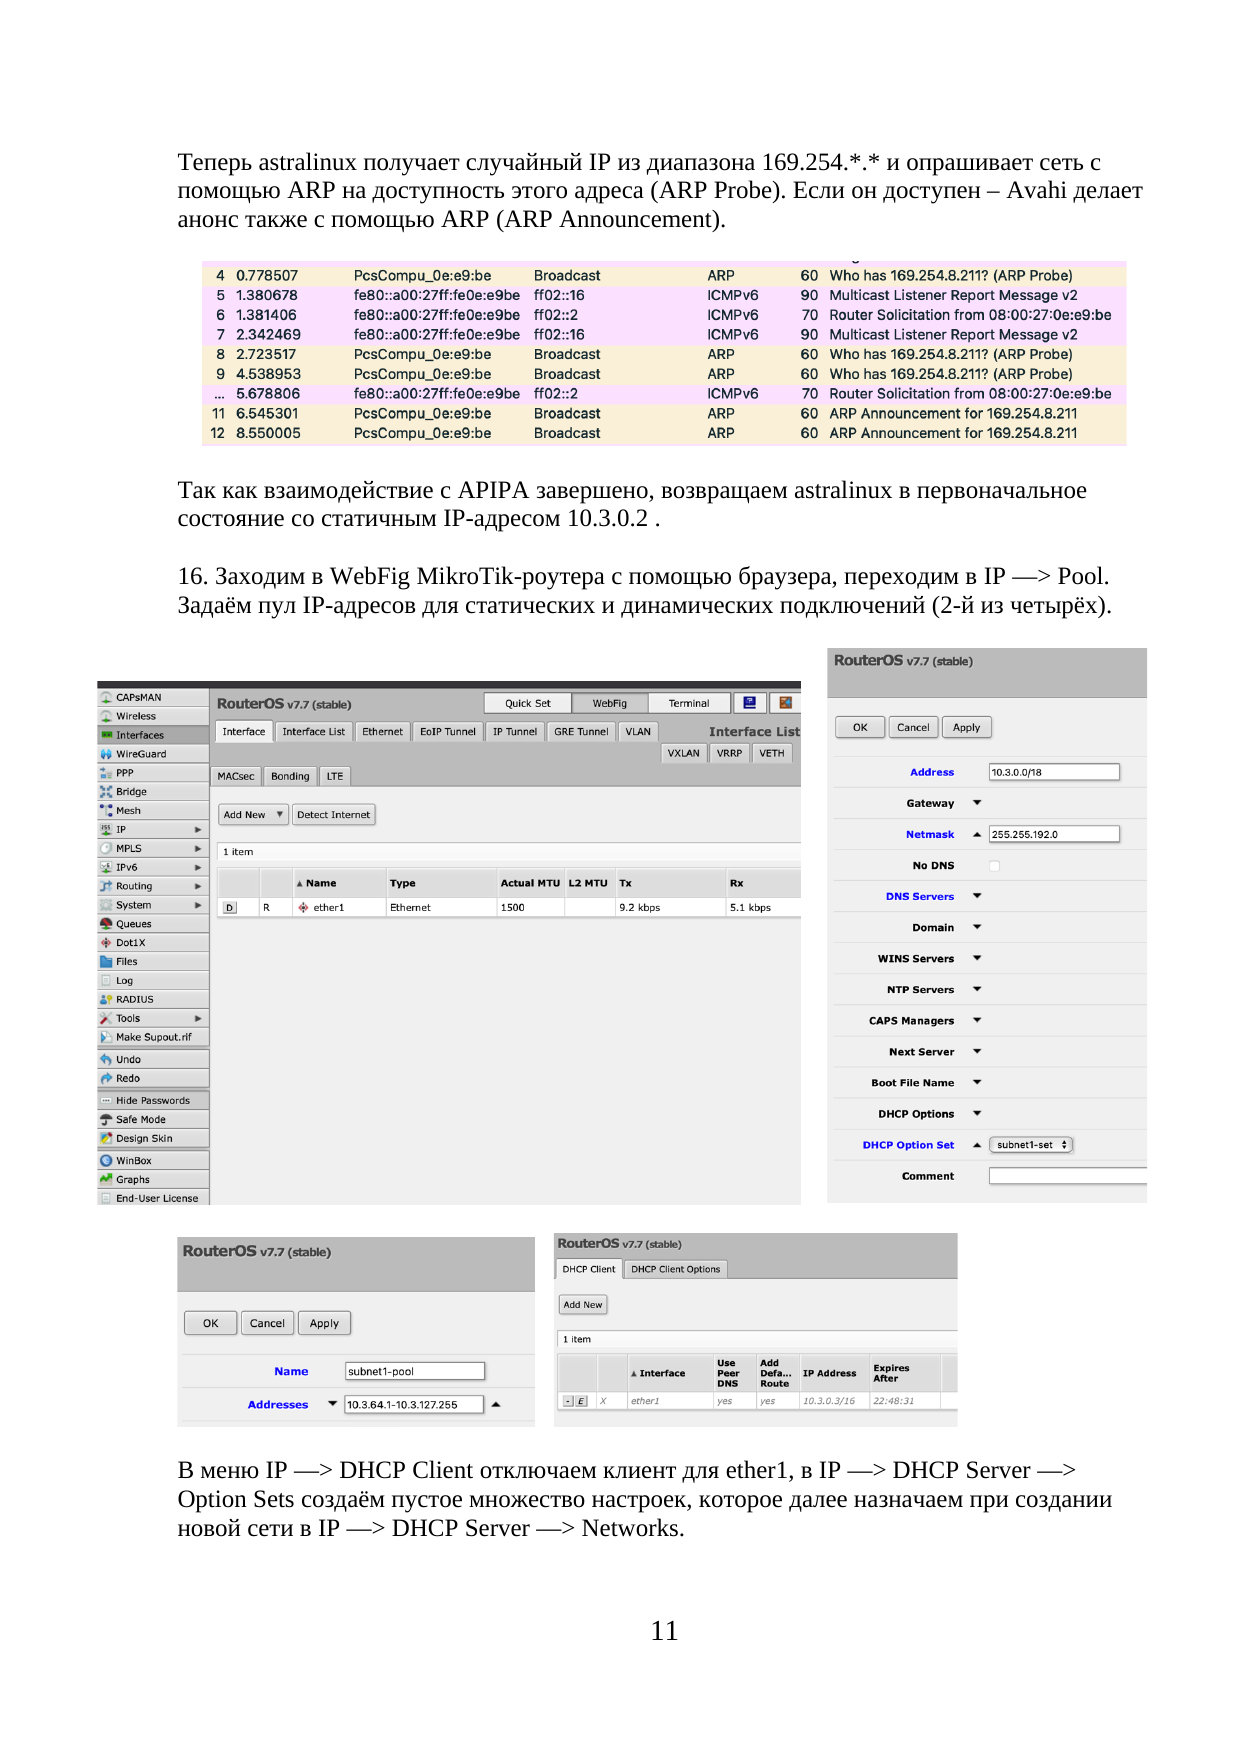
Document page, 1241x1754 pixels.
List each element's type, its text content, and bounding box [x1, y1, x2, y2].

picture [553, 1233, 958, 1427]
text Так как взаимодействие с APIPA завершено, возвращаем astralinux в первоначальное состояние со статичным IP-адресом 10.3.0.2 . [177, 475, 1152, 532]
text Теперь astralinux получает случайный IP из диапазона 169.254.*.* и опрашивает сеть с помощью ARP на доступность этого адреса (ARP Probe). Если он доступен – Avahi делает анонс также с помощью ARP (ARP Announcement). [177, 147, 1152, 233]
text 16. Заходим в WebFig MikroTik-роутера с помощью браузера, переходим в IP —> Pool. Задаём пул IP-адресов для статических и динамических подключений (2-й из четырёх). [177, 561, 1152, 618]
picture [177, 1237, 535, 1427]
picture [97, 681, 801, 1205]
picture [827, 648, 1148, 1203]
text В меню IP —> DHCP Client отключаем клиент для ether1, в IP —> DHCP Server —> Option Sets создаём пустое множество настроек, которое далее назначаем при создании новой сети в IP —> DHCP Server —> Networks. [177, 1455, 1152, 1542]
picture [202, 261, 1127, 446]
